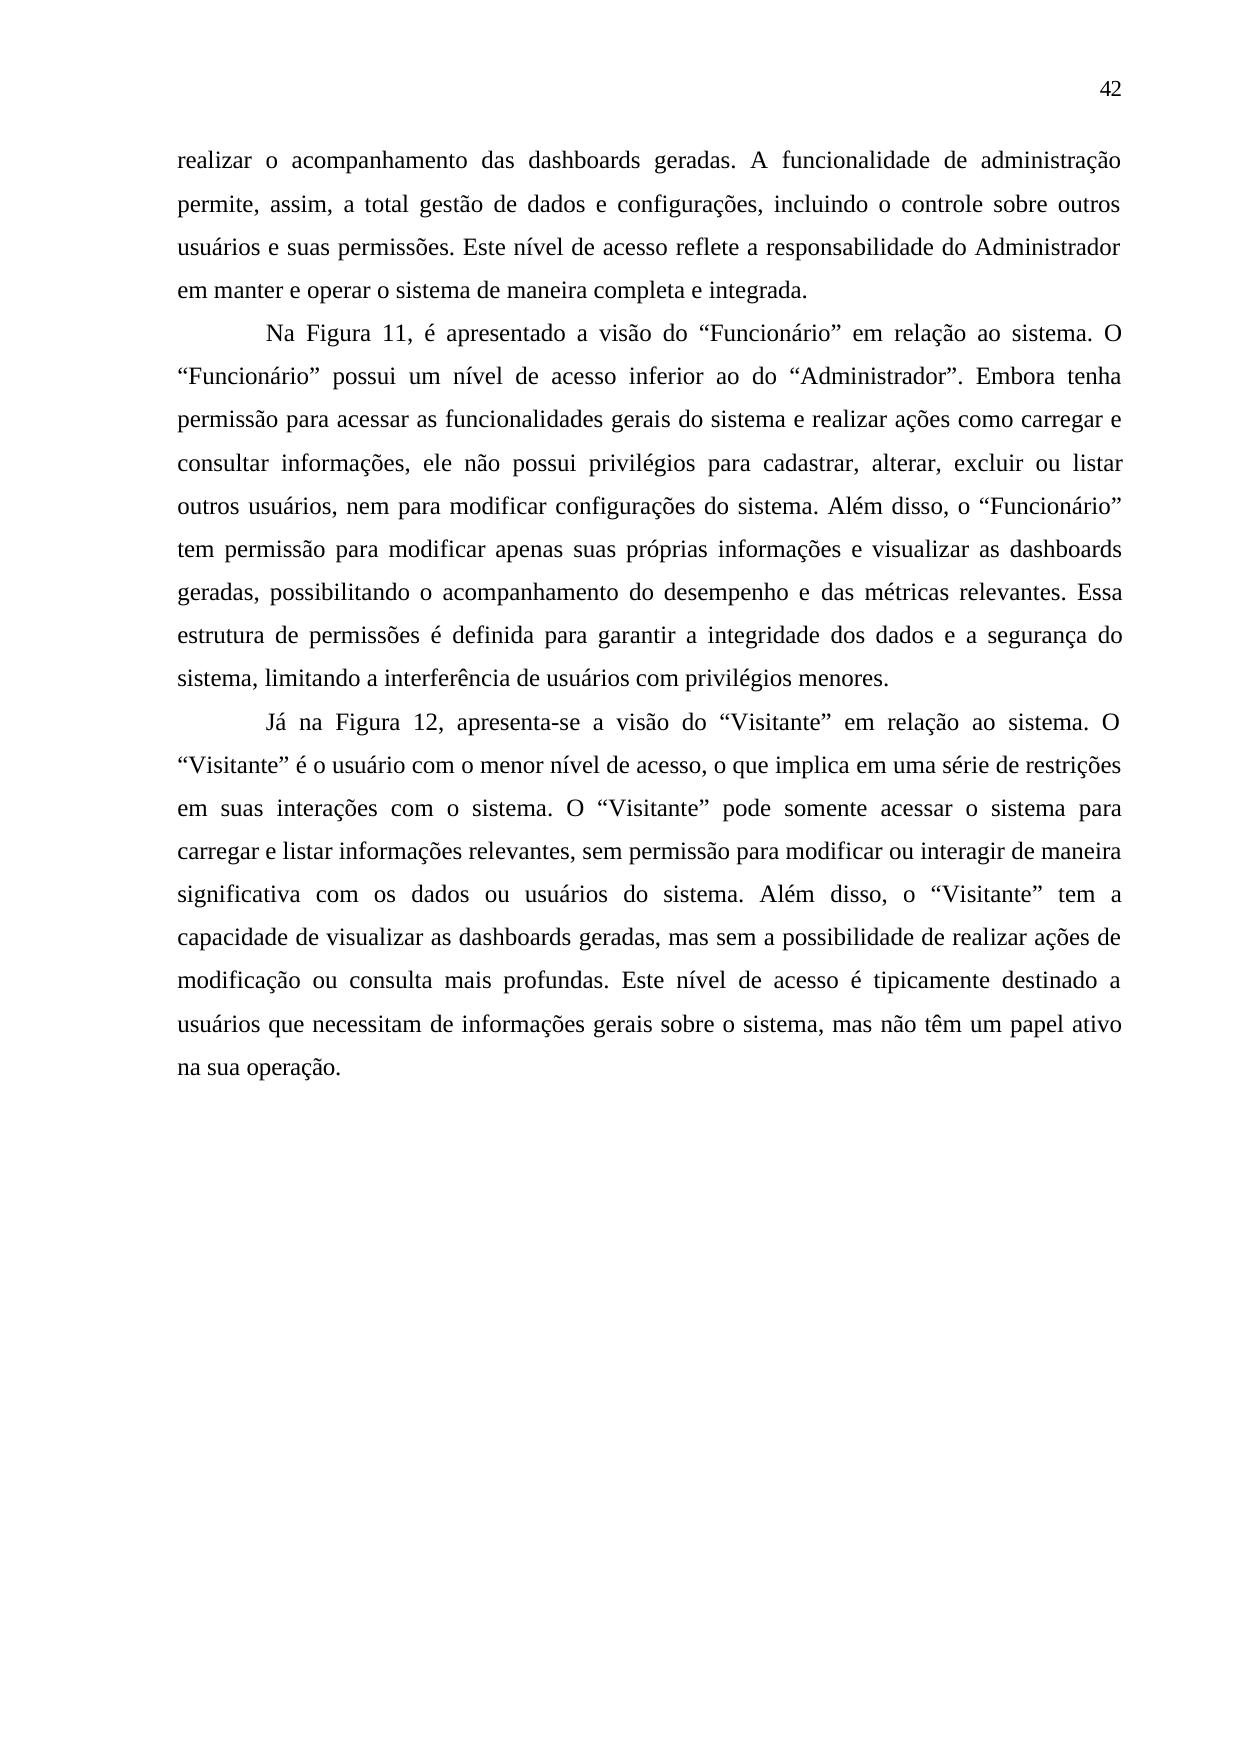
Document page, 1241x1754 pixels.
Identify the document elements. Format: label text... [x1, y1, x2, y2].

text Na Figura 11, é apresentado a visão do “Funcionário” em relação ao sistema. O “Funcionário” possui um nível de acesso inferior ao do “Administrador”. Embora tenha permissão para acessar as funcionalidades gerais do sistema e realizar ações como carregar e consultar informações, ele não possui privilégios para cadastrar, alterar, excluir ou listar outros usuários, nem para modificar configurações do sistema. Além disso, o “Funcionário” tem permissão para modificar apenas suas próprias informações e visualizar as dashboards geradas, possibilitando o acompanhamento do desempenho e das métricas relevantes. Essa estrutura de permissões é definida para garantir a integridade dos dados e a segurança do sistema, limitando a interferência de usuários com privilégios menores. [177, 318, 1123, 692]
text Já na Figura 12, apresenta-se a visão do “Visitante” em relação ao sistema. O “Visitante” é o usuário com o menor nível de acesso, o que implica em uma série de restrições em suas interações com o sistema. O “Visitante” pode somente acessar o sistema para carregar e listar informações relevantes, sem permissão para modificar ou interagir de maneira significativa com os dados ou usuários do sistema. Além disso, o “Visitante” tem a capacidade de visualizar as dashboards geradas, mas sem a possibilidade de realizar ações de modificação ou consulta mais profundas. Este nível de acesso é tipicamente destinado a usuários que necessitam de informações gerais sobre o sistema, mas não têm um papel ativo na sua operação. [177, 707, 1122, 1081]
text realizar o acompanhamento das dashboards geradas. A funcionalidade de administração permite, assim, a total gestão de dados e configurações, incluindo o controle sobre outros usuários e suas permissões. Este nível de acesso reflete a responsabilidade do Administrador em manter e operar o sistema de maneira completa e integrada. [177, 146, 1122, 304]
